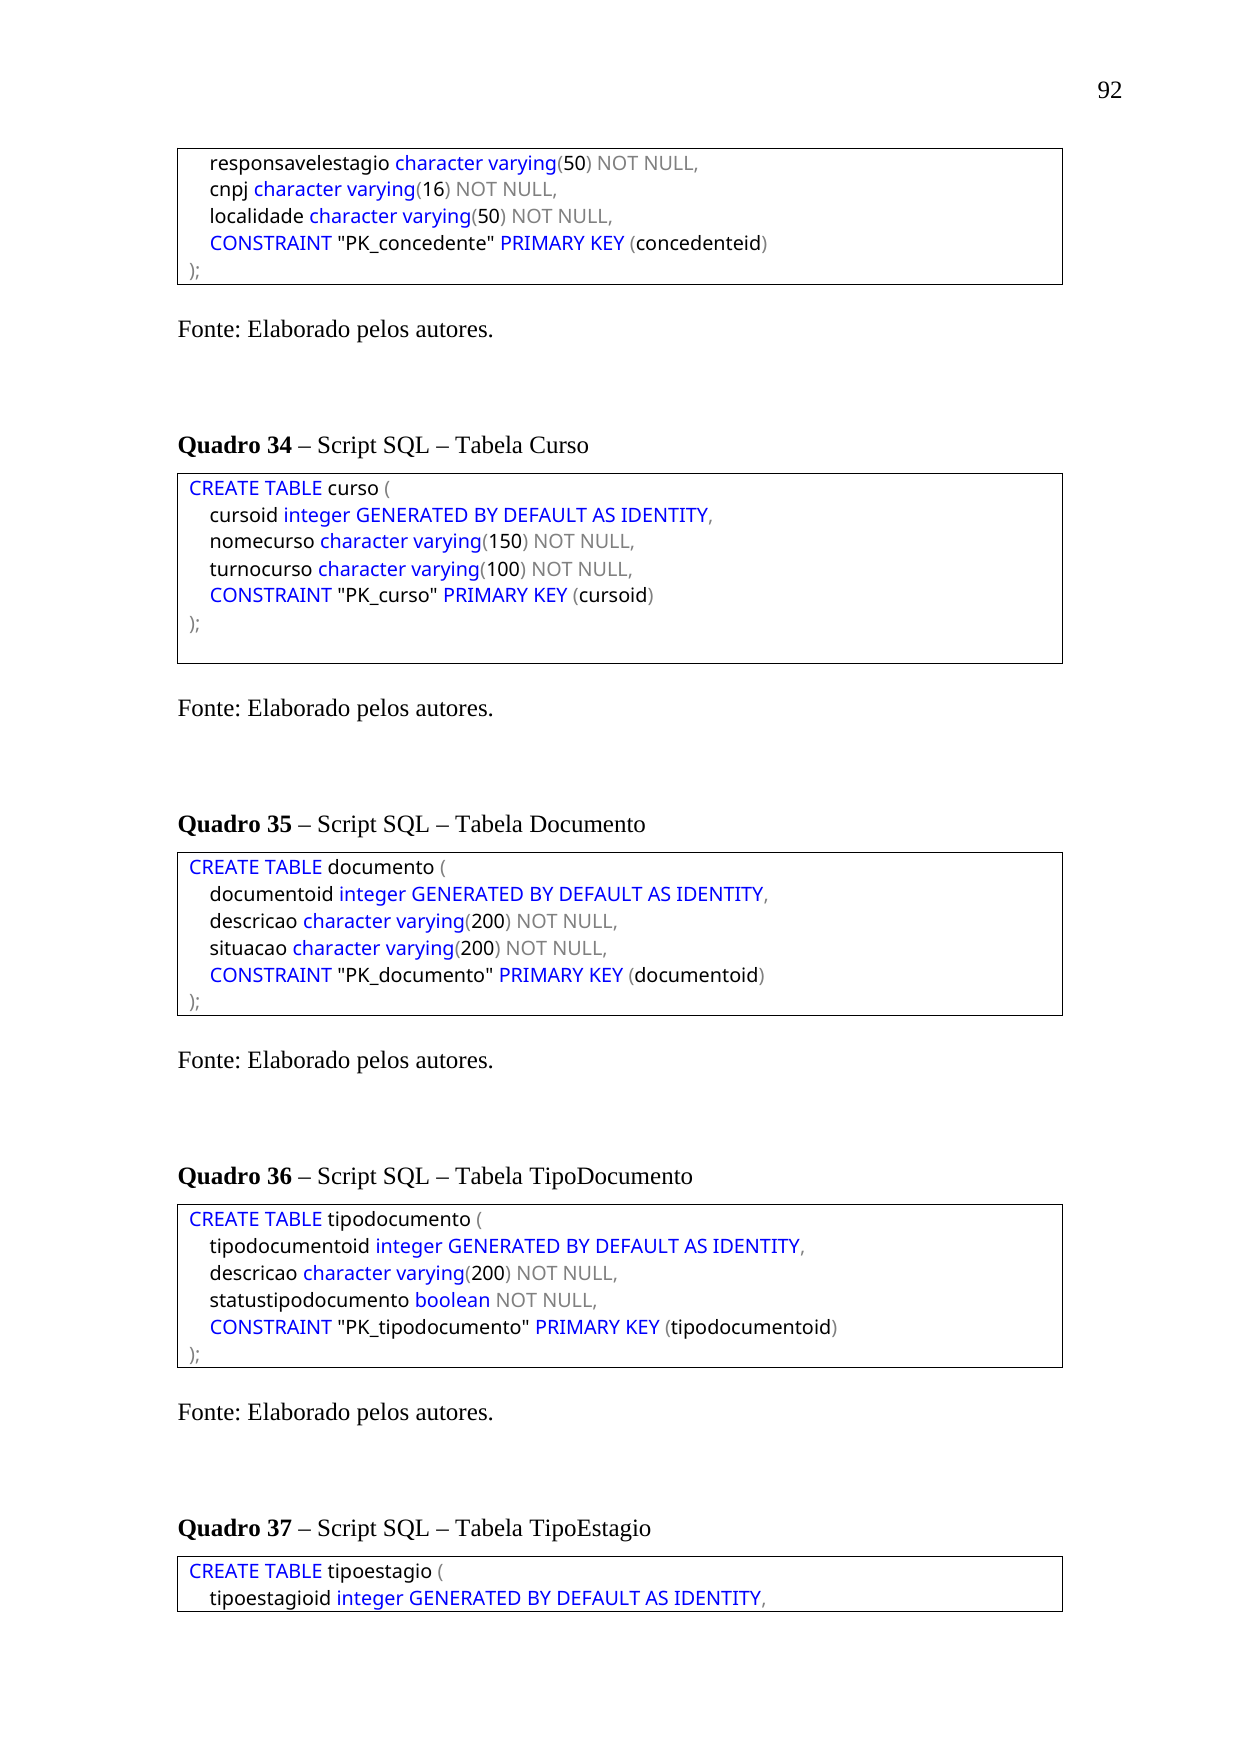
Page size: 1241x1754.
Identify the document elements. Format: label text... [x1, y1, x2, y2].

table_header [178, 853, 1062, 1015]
text Fonte: Elaborado pelos autores. [177, 693, 1122, 722]
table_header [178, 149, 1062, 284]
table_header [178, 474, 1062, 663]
text Fonte: Elaborado pelos autores. [177, 1397, 1122, 1426]
text Quadro 34 – Script SQL – Tabela Curso [177, 430, 1122, 458]
text Quadro 35 – Script SQL – Tabela Documento [177, 809, 1122, 837]
text Fonte: Elaborado pelos autores. [177, 1045, 1122, 1074]
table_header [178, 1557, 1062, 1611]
text Quadro 36 – Script SQL – Tabela TipoDocumento [177, 1161, 1122, 1189]
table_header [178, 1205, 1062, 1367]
text Quadro 37 – Script SQL – Tabela TipoEstagio [177, 1513, 1122, 1542]
text Fonte: Elaborado pelos autores. [177, 314, 1122, 343]
